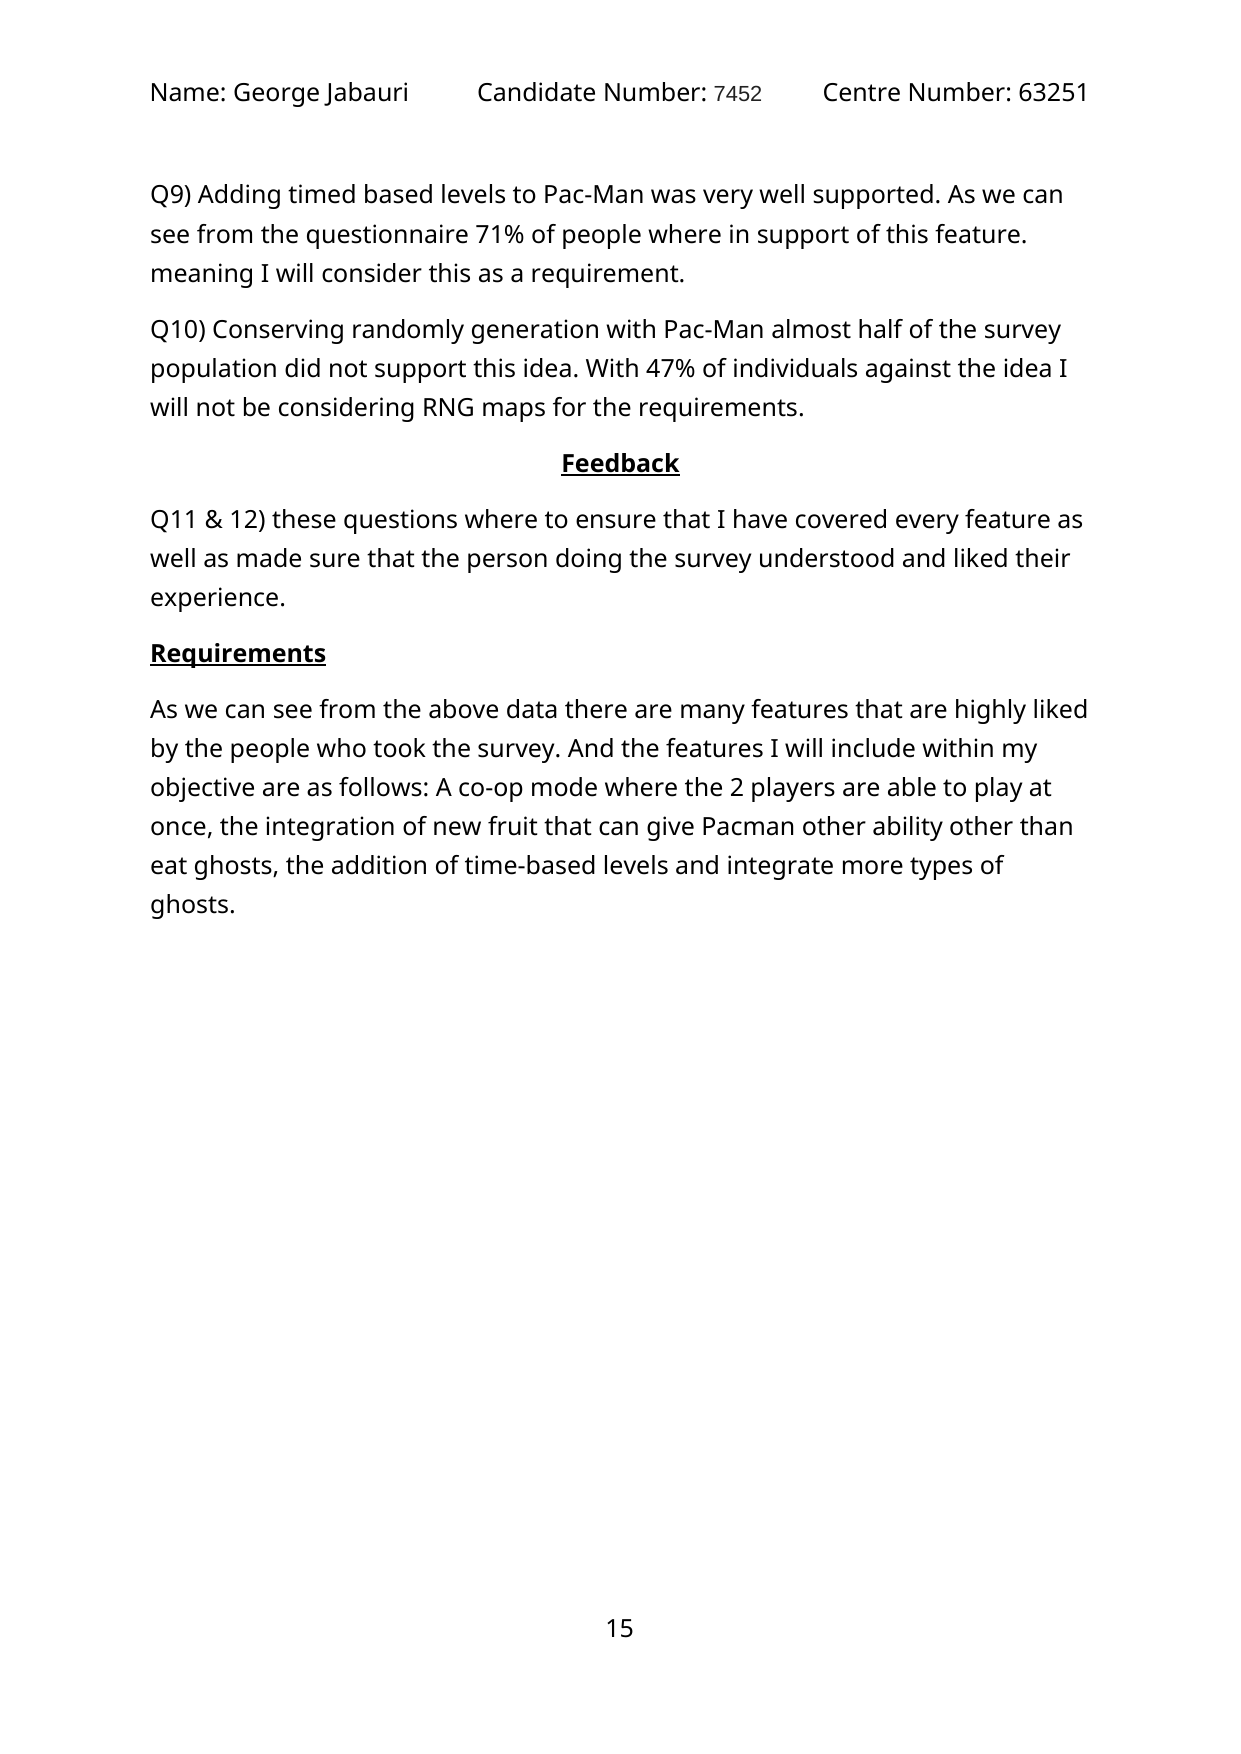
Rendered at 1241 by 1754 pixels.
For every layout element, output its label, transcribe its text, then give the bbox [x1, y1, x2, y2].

text Requirements [150, 636, 1090, 669]
text Q11 & 12) these questions where to ensure that I have covered every feature as well as made sure that the person doing the survey understood and liked their experience. [150, 501, 1090, 614]
text Feedback [150, 446, 1090, 479]
text Q10) Conserving randomly generation with Pac-Man almost half of the survey population did not support this idea. With 47% of individuals against the idea I will not be considering RNG maps for the requirements. [150, 311, 1090, 424]
text Q9) Adding timed based levels to Pac-Man was very well supported. As we can see from the questionnaire 71% of people where in support of this feature. meaning I will consider this as a requirement. [150, 177, 1090, 289]
text As we can see from the above data there are many features that are highly liked by the people who took the survey. And the features I will include within my objective are as follows: A co-op mode where the 2 players are able to play at once, the integration of new fruit that can give Pacman other ability other than eat ghosts, the addition of time-based levels and integrate more types of ghosts. [150, 691, 1090, 921]
